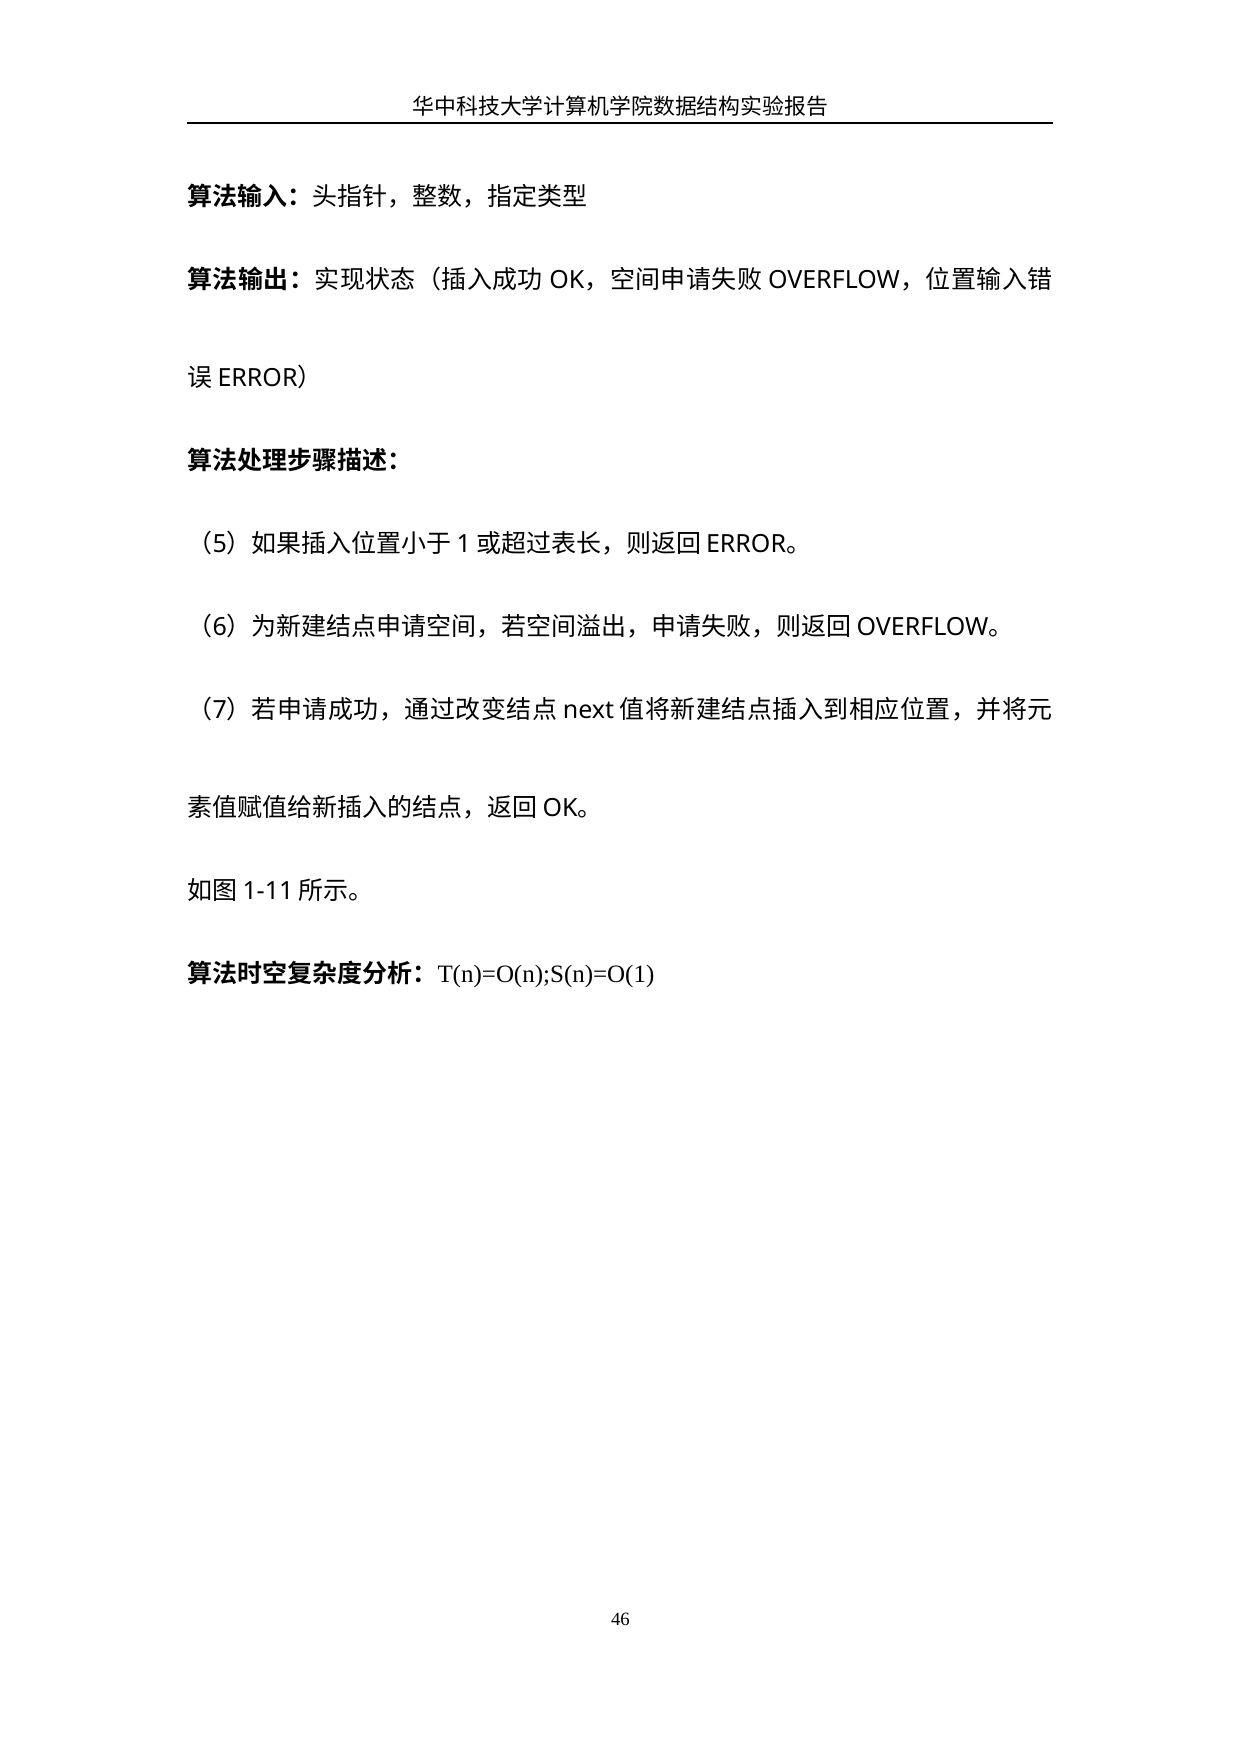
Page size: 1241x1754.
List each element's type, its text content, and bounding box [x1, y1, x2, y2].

text 算法处理步骤描述： [187, 426, 1053, 491]
list 为新建结点申请空间，若空间溢出，申请失败，则返回OVERFLOW。 [187, 592, 1053, 657]
list 如果插入位置小于1或超过表长，则返回ERROR。 [187, 509, 1053, 574]
text 算法时空复杂度分析：T(n)=O(n);S(n)=O(1) [187, 939, 1053, 1004]
list 若申请成功，通过改变结点next值将新建结点插入到相应位置，并将元素值赋值给新插入的结点，返回OK。 [187, 675, 1053, 838]
text 如图1-11所示。 [187, 856, 1053, 921]
text 算法输入：头指针，整数，指定类型 [187, 162, 1053, 227]
text 算法输出：实现状态（插入成功OK，空间申请失败OVERFLOW，位置输入错误ERROR） [187, 245, 1053, 408]
